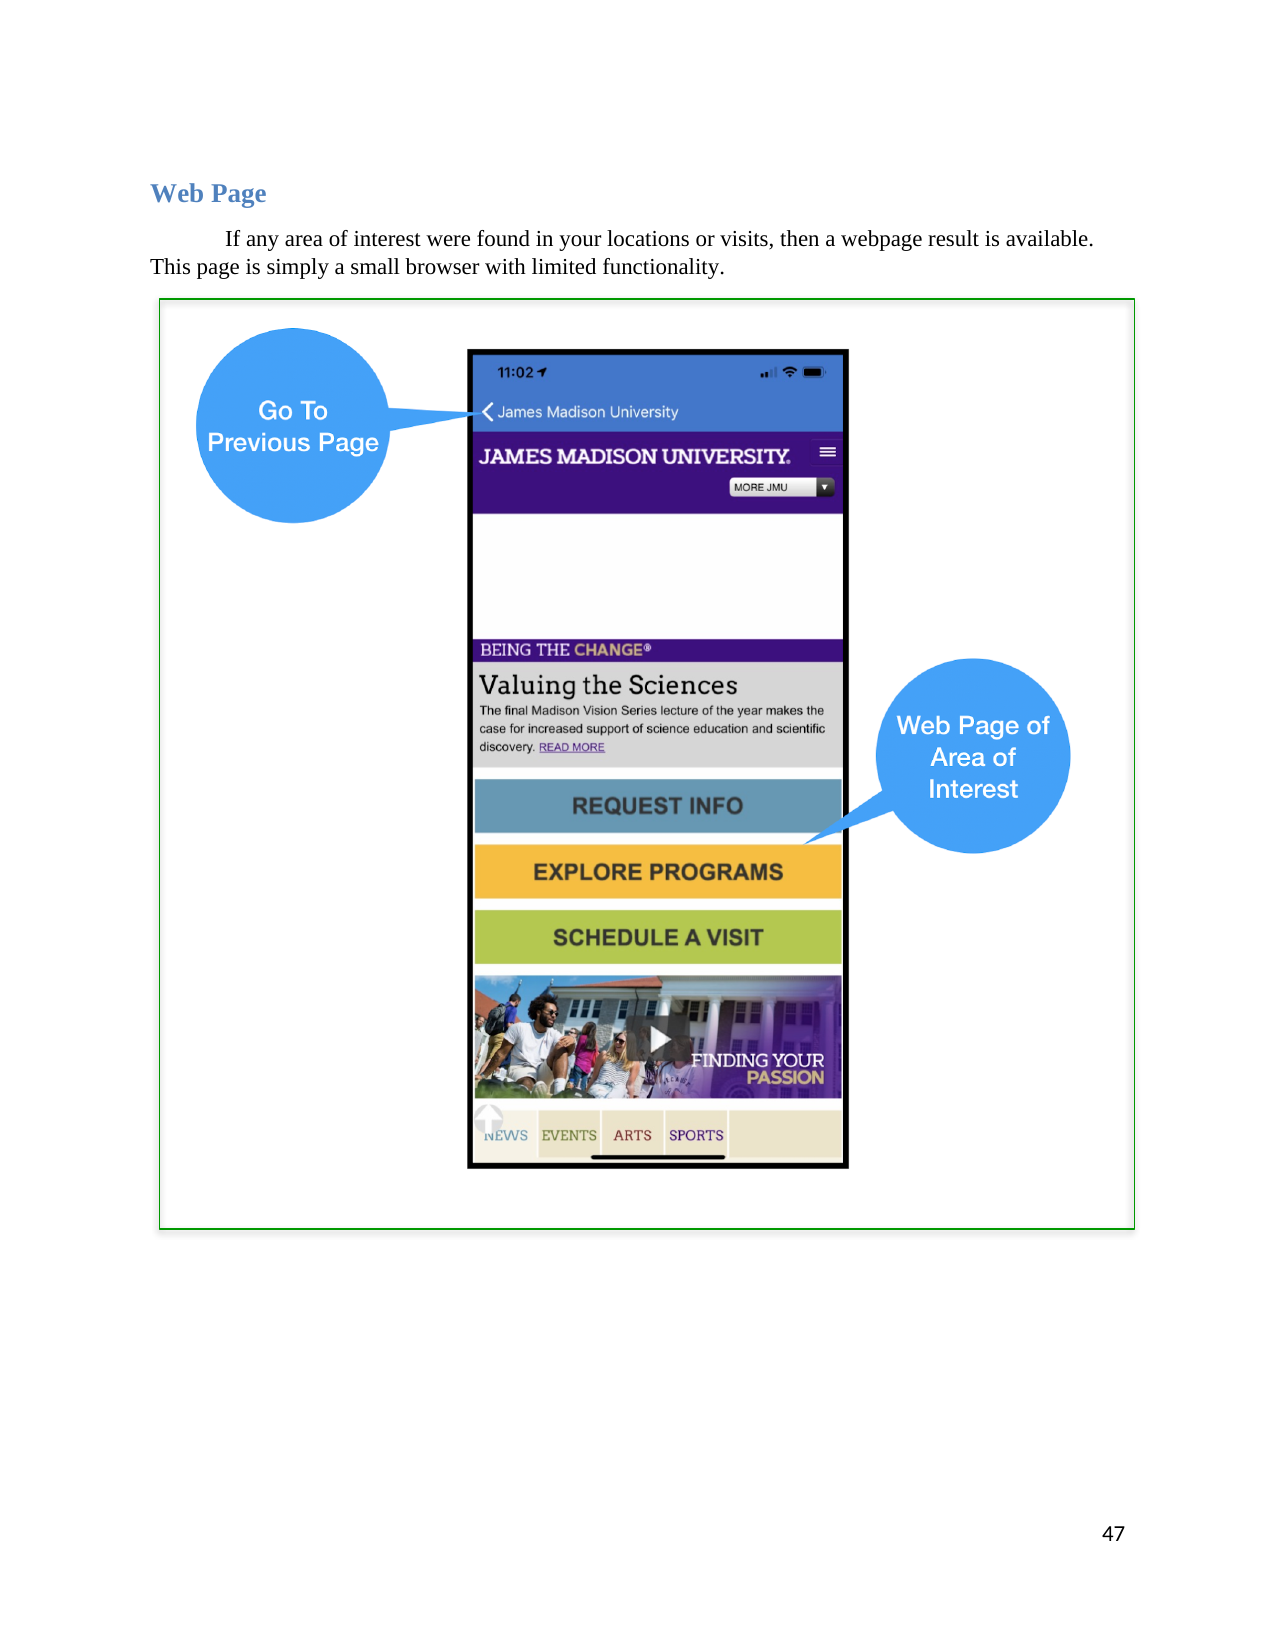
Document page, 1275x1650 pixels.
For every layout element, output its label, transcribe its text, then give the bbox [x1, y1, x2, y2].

text If any area of interest were found in your locations or visits, then a webpage result is available. This page is simply a small browser with limited functionality. [150, 225, 1125, 279]
picture [175, 322, 1119, 1194]
list Web Page [150, 177, 1125, 208]
